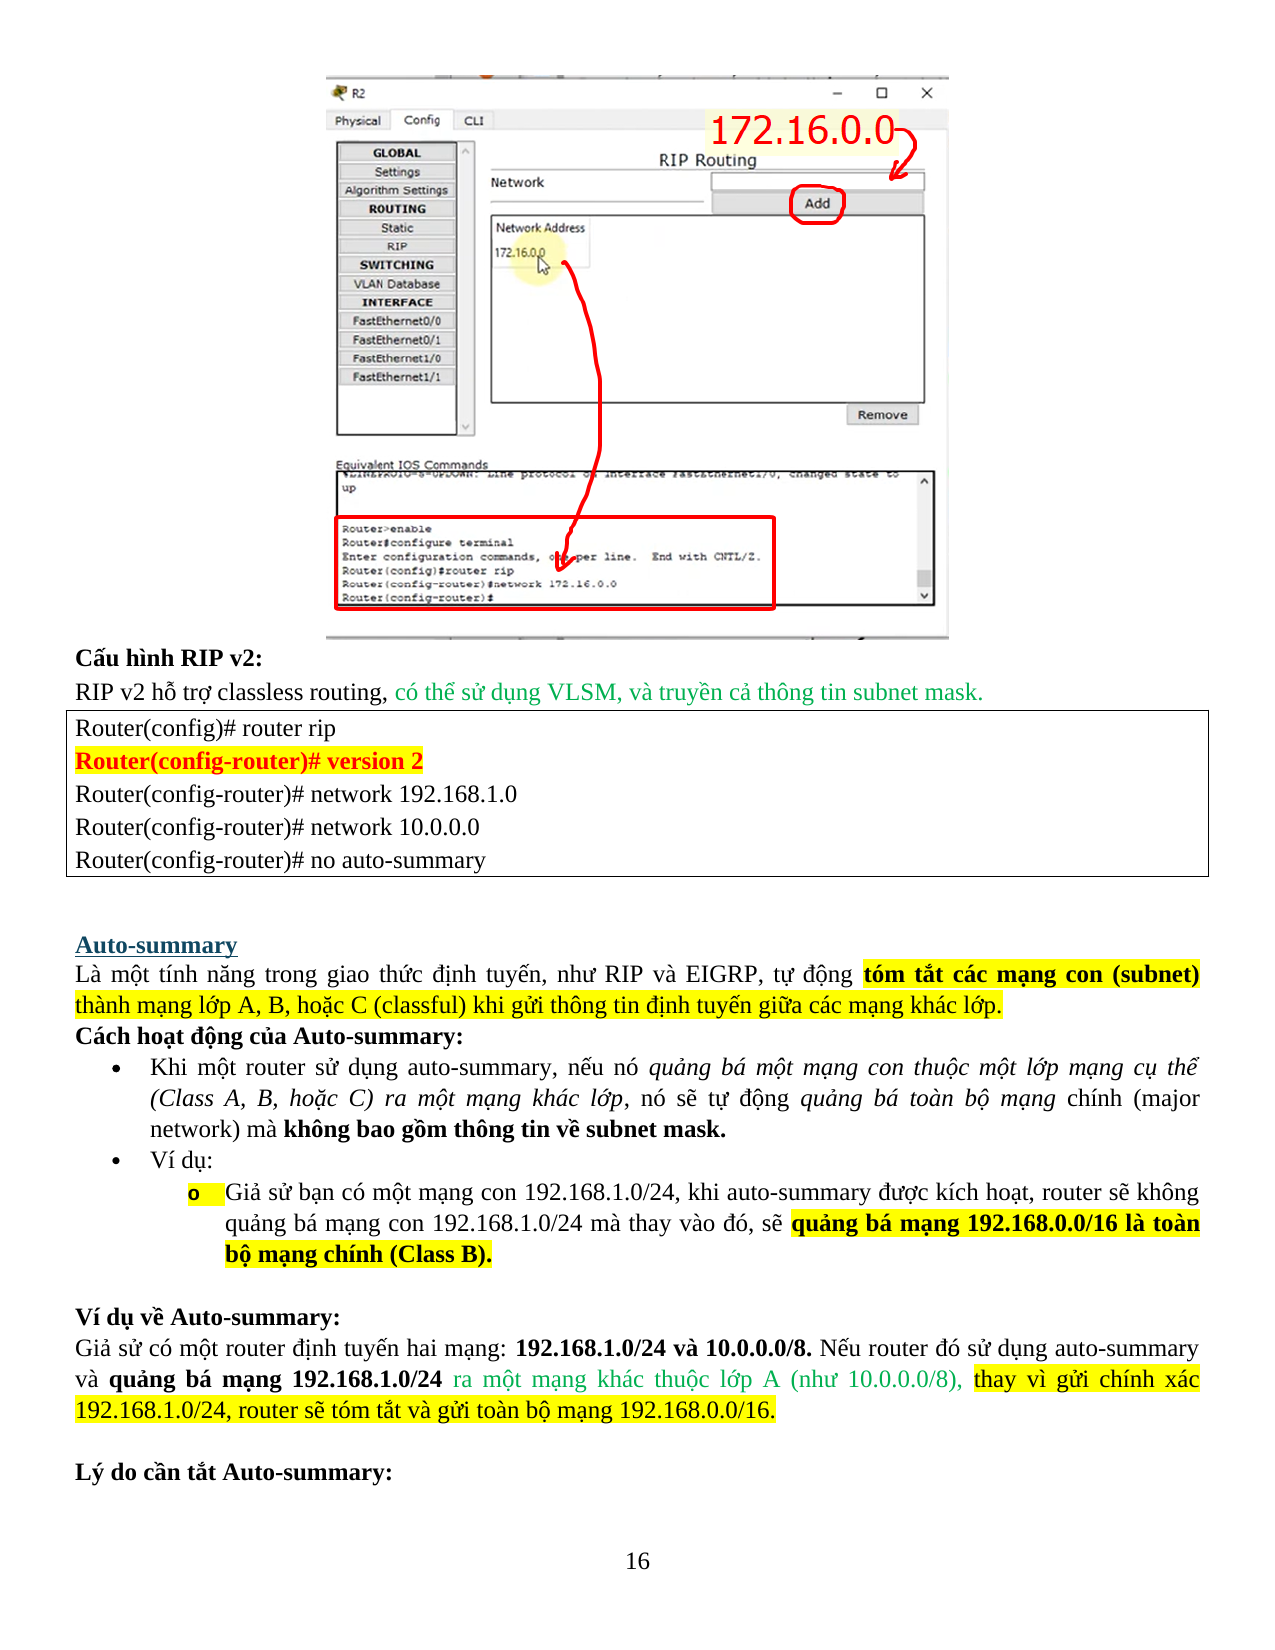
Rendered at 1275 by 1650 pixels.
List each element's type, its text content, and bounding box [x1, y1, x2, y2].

list Router(config-router)# network 192.168.1.0 [67, 776, 1208, 807]
list Router(config-router)# network 10.0.0.0 [67, 809, 1208, 841]
list Khi một router sử dụng auto-summary, nếu nó quảng bá một mạng con thuộc một lớp mạng cụ thể (Class A, B, hoặc C) ra một mạng khác lớp, nó sẽ tự động quảng bá toàn bộ mạng chính (major network) mà không bao gồm thông tin về subnet mask. [112, 1052, 1200, 1143]
list Router(config-router)# version 2 [67, 743, 1208, 774]
list Router(config)# router rip [67, 711, 1208, 741]
list RIP v2 hỗ trợ classless routing, có thể sử dụng VLSM, và truyền cả thông tin subnet mask. [75, 677, 1200, 705]
subtitle Auto-summary [75, 931, 1200, 959]
text Lý do cần tắt Auto-summary: [75, 1457, 1200, 1486]
text Giả sử có một router định tuyến hai mạng: 192.168.1.0/24 và 10.0.0.0/8. Nếu router đó sử dụng auto-summary và quảng bá mạng 192.168.1.0/24 ra một mạng khác thuộc lớp A (như 10.0.0.0/8), thay vì gửi chính xác 192.168.1.0/24, router sẽ tóm tắt và gửi toàn bộ mạng 192.168.0.0/16. [75, 1333, 1200, 1423]
list Ví dụ: [112, 1146, 1200, 1174]
text Ví dụ về Auto-summary: [75, 1302, 1200, 1330]
list Router(config-router)# no auto-summary [67, 842, 1208, 876]
text Cách hoạt động của Auto-summary: [75, 1021, 1200, 1050]
list Giả sử bạn có một mạng con 192.168.1.0/24, khi auto-summary được kích hoạt, router sẽ không quảng bá mạng con 192.168.1.0/24 mà thay vào đó, sẽ quảng bá mạng 192.168.0.0/16 là toàn bộ mạng chính (Class B). [187, 1177, 1200, 1268]
picture [326, 75, 949, 640]
list Cấu hình RIP v2: [75, 643, 1200, 672]
text Là một tính năng trong giao thức định tuyến, như RIP và EIGRP, tự động tóm tắt các mạng con (subnet) thành mạng lớp A, B, hoặc C (classful) khi gửi thông tin định tuyến giữa các mạng khác lớp. [75, 959, 1200, 1019]
